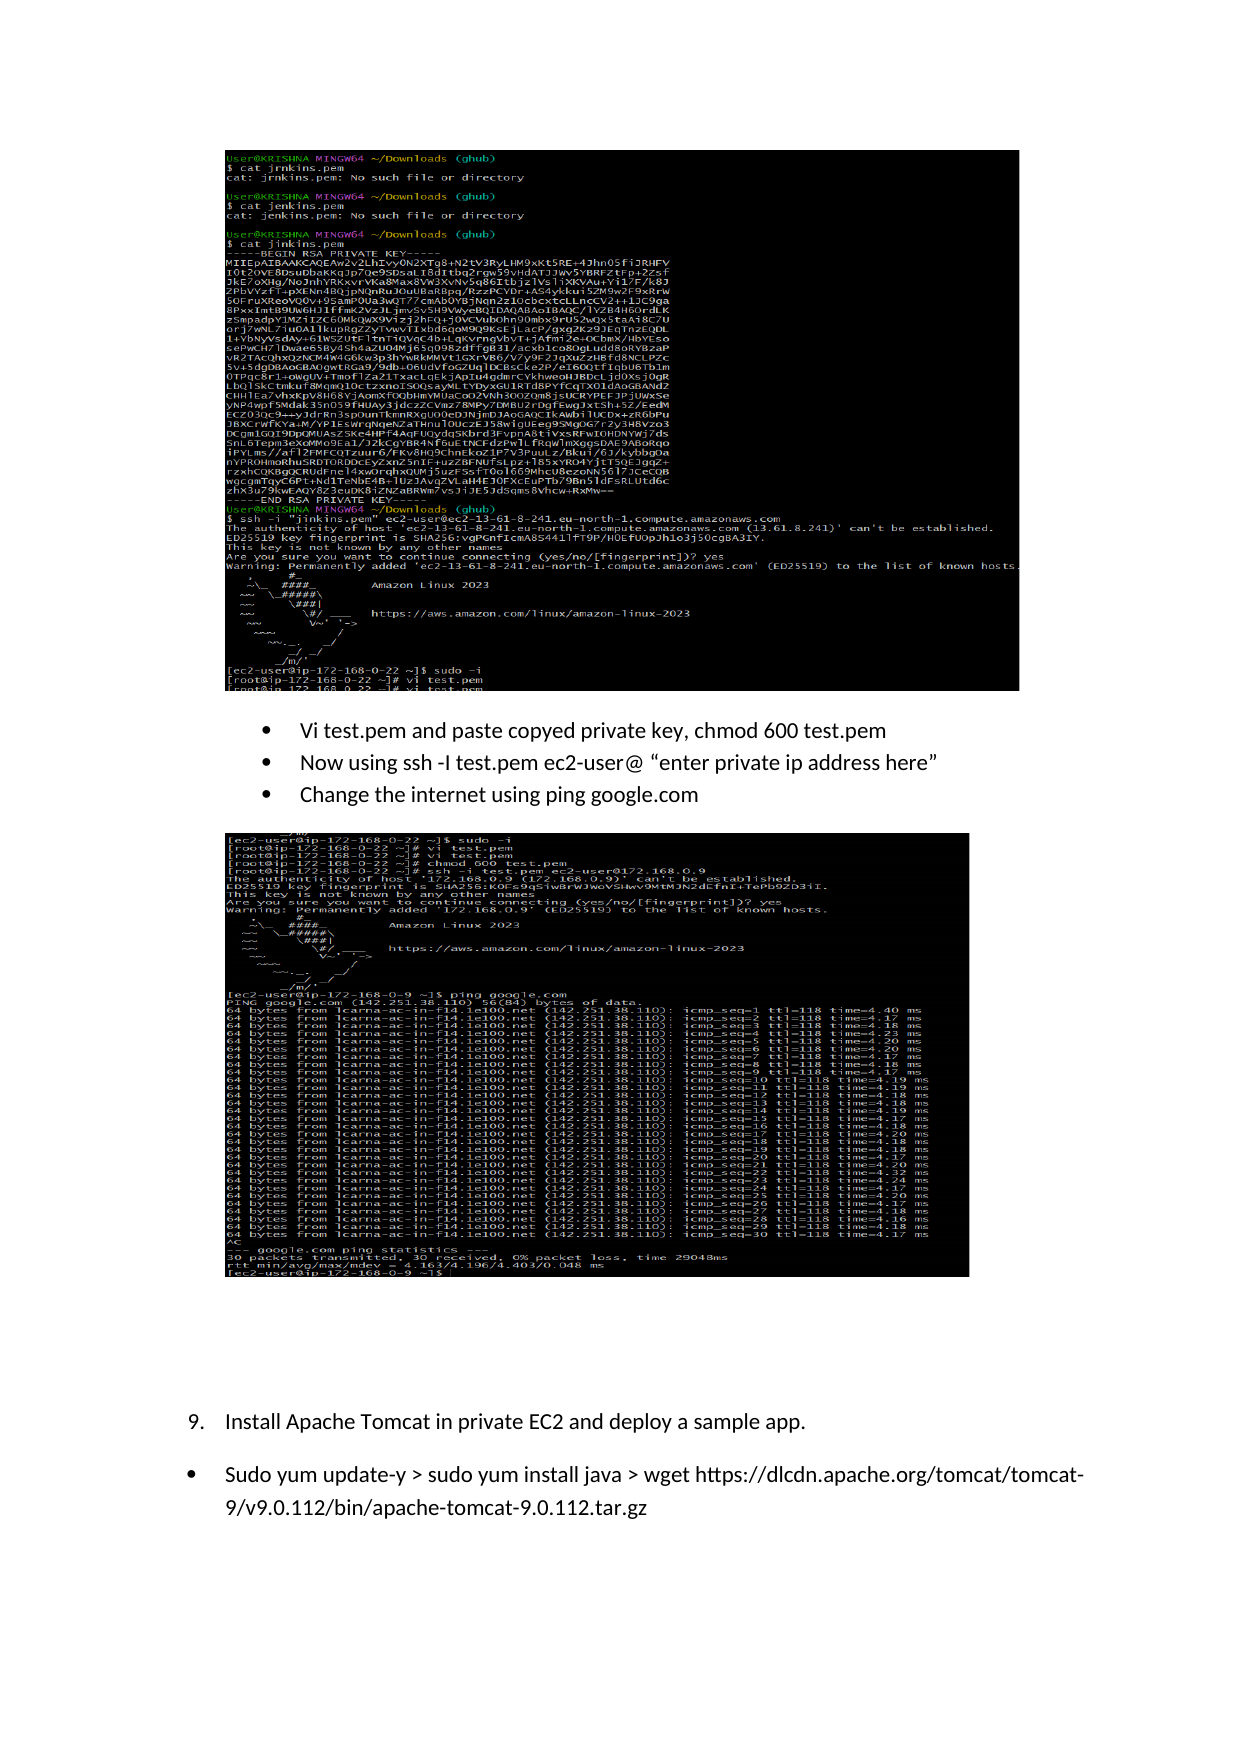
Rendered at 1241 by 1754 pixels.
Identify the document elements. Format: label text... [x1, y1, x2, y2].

picture [225, 150, 1020, 691]
list Change the internet using ping google.com [262, 780, 1090, 808]
list Install Apache Tomcat in private EC2 and deploy a sample app. [187, 1407, 1090, 1435]
list Vi test.pem and paste copyed private key, chmod 600 test.pem [262, 716, 1090, 744]
list Now using ssh -I test.pem ec2-user@ “enter private ip address here” [262, 748, 1090, 776]
list Sudo yum update-y > sudo yum install java > wget https://dlcdn.apache.org/tomcat/tomcat-9/v9.0.112/bin/apache-tomcat-9.0.112.tar.gz [187, 1460, 1090, 1521]
picture [225, 833, 970, 1277]
